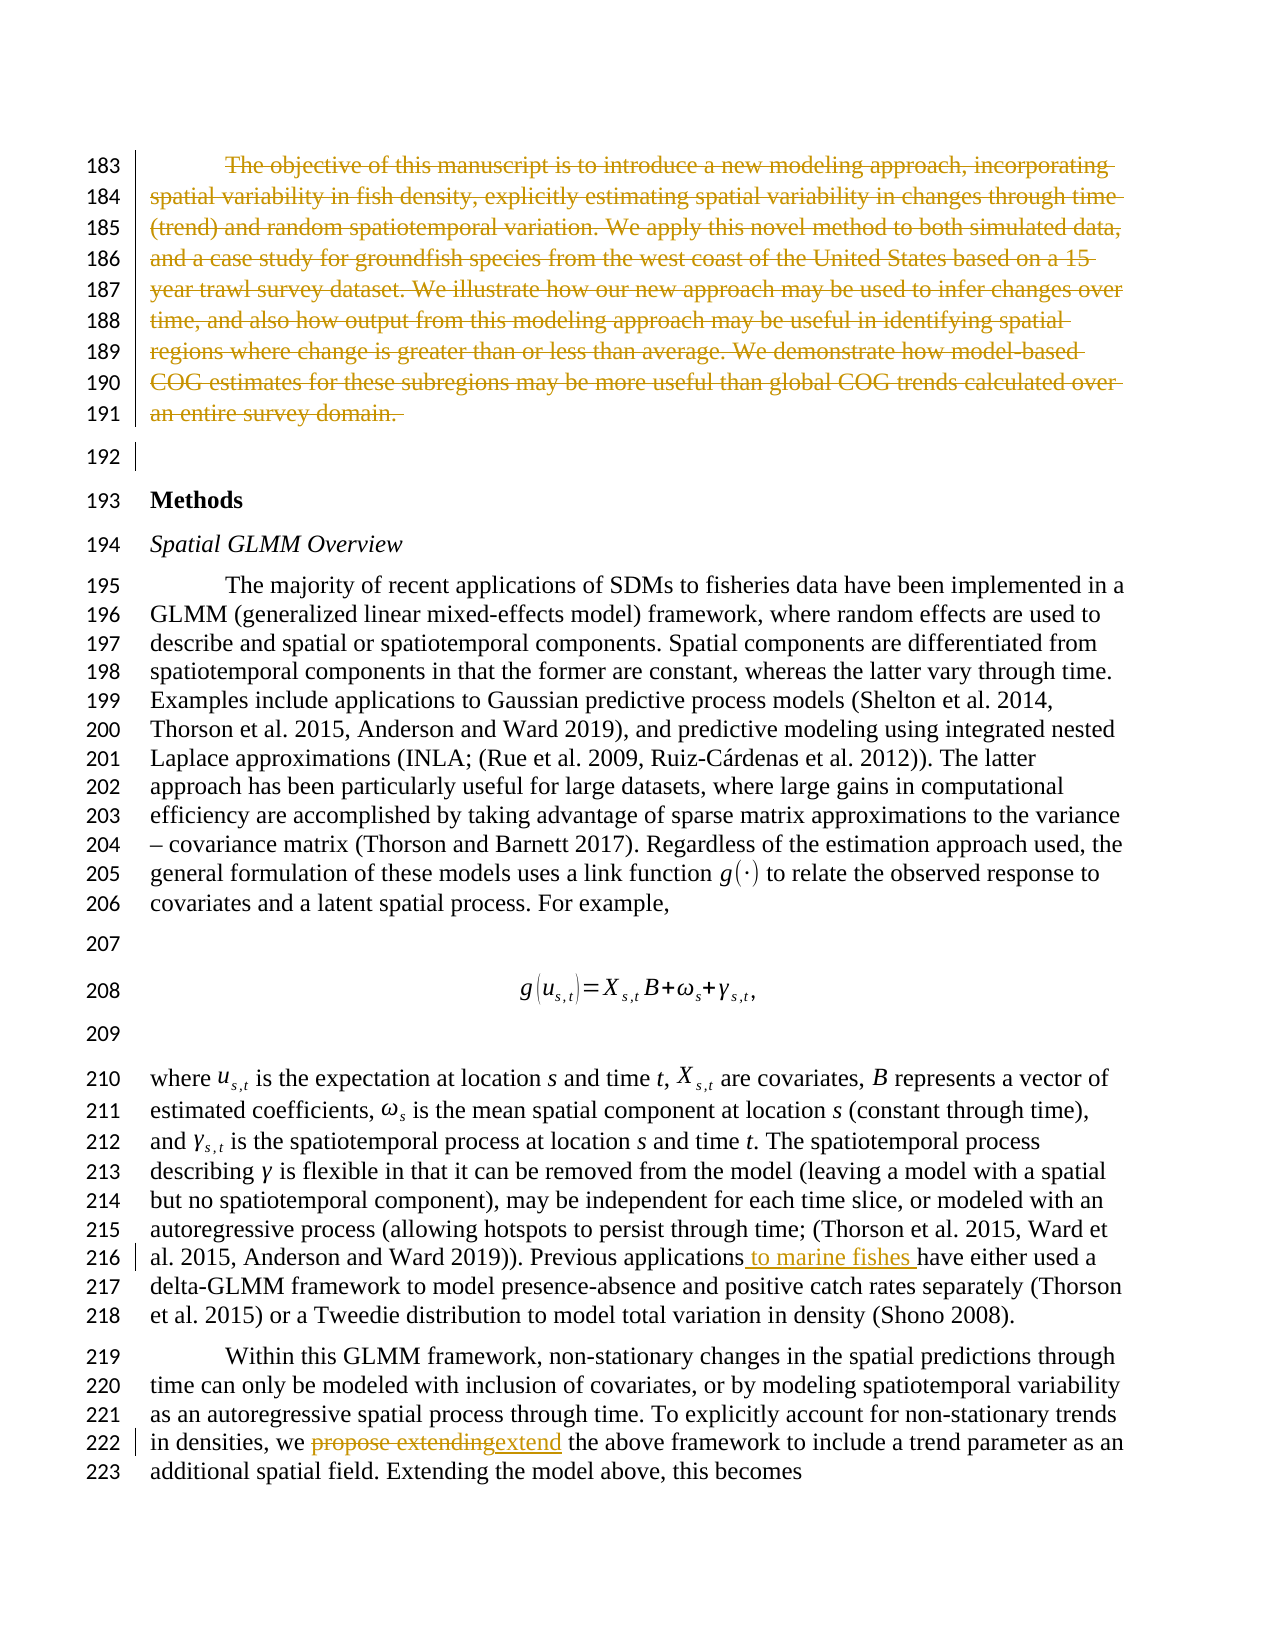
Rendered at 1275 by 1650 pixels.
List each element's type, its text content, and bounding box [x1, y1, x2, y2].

text The majority of recent applications of SDMs to fisheries data have been implemented in a GLMM (generalized linear mixed‐effects model) framework, where random effects are used to describe and spatial or spatiotemporal components. Spatial components are differentiated from spatiotemporal components in that the former are constant, whereas the latter vary through time. Examples include applications to Gaussian predictive process models (Shelton et al. 2014, Thorson et al. 2015, Anderson and Ward 2019), and predictive modeling using integrated nested Laplace approximations (INLA; (Rue et al. 2009, Ruiz-Cárdenas et al. 2012)). The latter approach has been particularly useful for large datasets, where large gains in computational efficiency are accomplished by taking advantage of sparse matrix approximations to the variance – covariance matrix (Thorson and Barnett 2017). Regardless of the estimation approach used, the general formulation of these models uses a link function to relate the observed response to covariates and a latent spatial process. For example, [150, 570, 1125, 916]
text where is the expectation at location s and time t, are covariates, represents a vector of estimated coefficients, is the mean spatial component at location s (constant through time), and is the spatiotemporal process at location s and time t. The spatiotemporal process describing is flexible in that it can be removed from the model (leaving a model with a spatial but no spatiotemporal component), may be independent for each time slice, or modeled with an autoregressive process (allowing hotspots to persist through time; (Thorson et al. 2015, Ward et al. 2015, Anderson and Ward 2019)). Previous applicationshave either used a delta-GLMM framework to model presence-absence and positive catch rates separately (Thorson et al. 2015) or a Tweedie distribution to model total variation in density (Shono 2008). [150, 1062, 1125, 1329]
text Within this GLMM framework, non-stationary changes in the spatial predictions through time can only be modeled with inclusion of covariates, or by modeling spatiotemporal variability as an autoregressive spatial process through time. To explicitly account for non-stationary trends in densities, we the above framework to include a trend parameter as an additional spatial field. Extending the model above, this becomes [150, 1341, 1125, 1485]
text Methods [150, 485, 1125, 514]
text , [150, 972, 1125, 1007]
text Spatial GLMM Overview [150, 529, 1125, 558]
